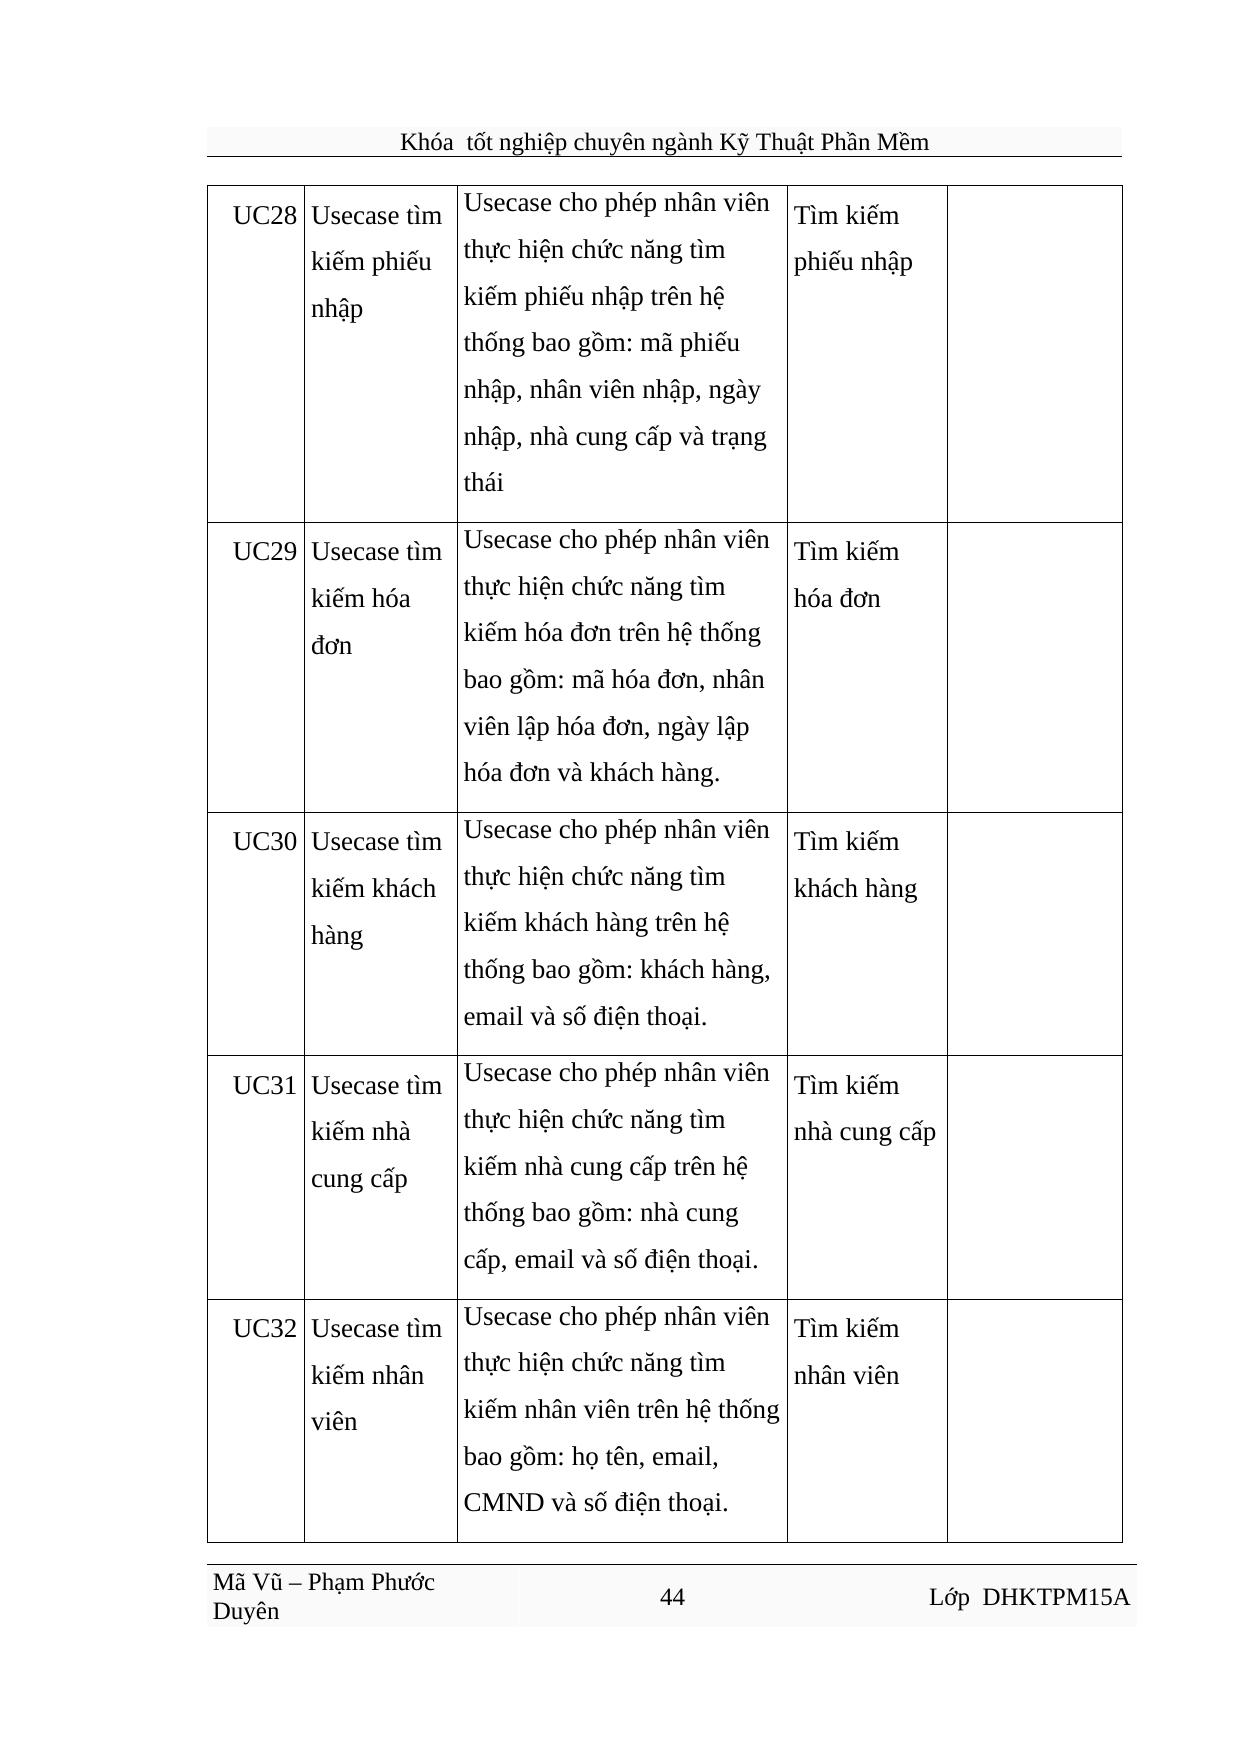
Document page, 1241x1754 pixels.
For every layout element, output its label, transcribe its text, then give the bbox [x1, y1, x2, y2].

table_cell [948, 523, 1122, 812]
table_cell Usecase tìm kiếm nhân viên [305, 1300, 457, 1542]
table_cell [948, 1056, 1122, 1299]
table_cell UC30 [208, 813, 304, 1055]
table_cell [948, 813, 1122, 1055]
table_cell Tìm kiếm phiếu nhập [788, 186, 947, 522]
table_cell UC29 [208, 523, 304, 812]
table_cell Usecase tìm kiếm nhà cung cấp [305, 1056, 457, 1299]
table_cell Tìm kiếm khách hàng [788, 813, 947, 1055]
table_cell Usecase cho phép nhân viên thực hiện chức năng tìm kiếm phiếu nhập trên hệ thống bao gồm: mã phiếu nhập, nhân viên nhập, ngày nhập, nhà cung cấp và trạng thái [458, 186, 787, 522]
table_cell Usecase cho phép nhân viên thực hiện chức năng tìm kiếm nhân viên trên hệ thống bao gồm: họ tên, email, CMND và số điện thoại. [458, 1300, 787, 1542]
table_cell Usecase cho phép nhân viên thực hiện chức năng tìm kiếm khách hàng trên hệ thống bao gồm: khách hàng, email và số điện thoại. [458, 813, 787, 1055]
table_cell [948, 186, 1122, 522]
table_cell Tìm kiếm nhà cung cấp [788, 1056, 947, 1299]
table_cell Usecase cho phép nhân viên thực hiện chức năng tìm kiếm hóa đơn trên hệ thống bao gồm: mã hóa đơn, nhân viên lập hóa đơn, ngày lập hóa đơn và khách hàng. [458, 523, 787, 812]
table_cell UC31 [208, 1056, 304, 1299]
table_cell [948, 1300, 1122, 1542]
table_cell Usecase cho phép nhân viên thực hiện chức năng tìm kiếm nhà cung cấp trên hệ thống bao gồm: nhà cung cấp, email và số điện thoại. [458, 1056, 787, 1299]
table_cell UC32 [208, 1300, 304, 1542]
table_cell Usecase tìm kiếm phiếu nhập [305, 186, 457, 522]
table_cell Usecase tìm kiếm khách hàng [305, 813, 457, 1055]
table_cell Tìm kiếm nhân viên [788, 1300, 947, 1542]
table_cell UC28 [208, 186, 304, 522]
table_cell Tìm kiếm hóa đơn [788, 523, 947, 812]
table_cell Usecase tìm kiếm hóa đơn [305, 523, 457, 812]
